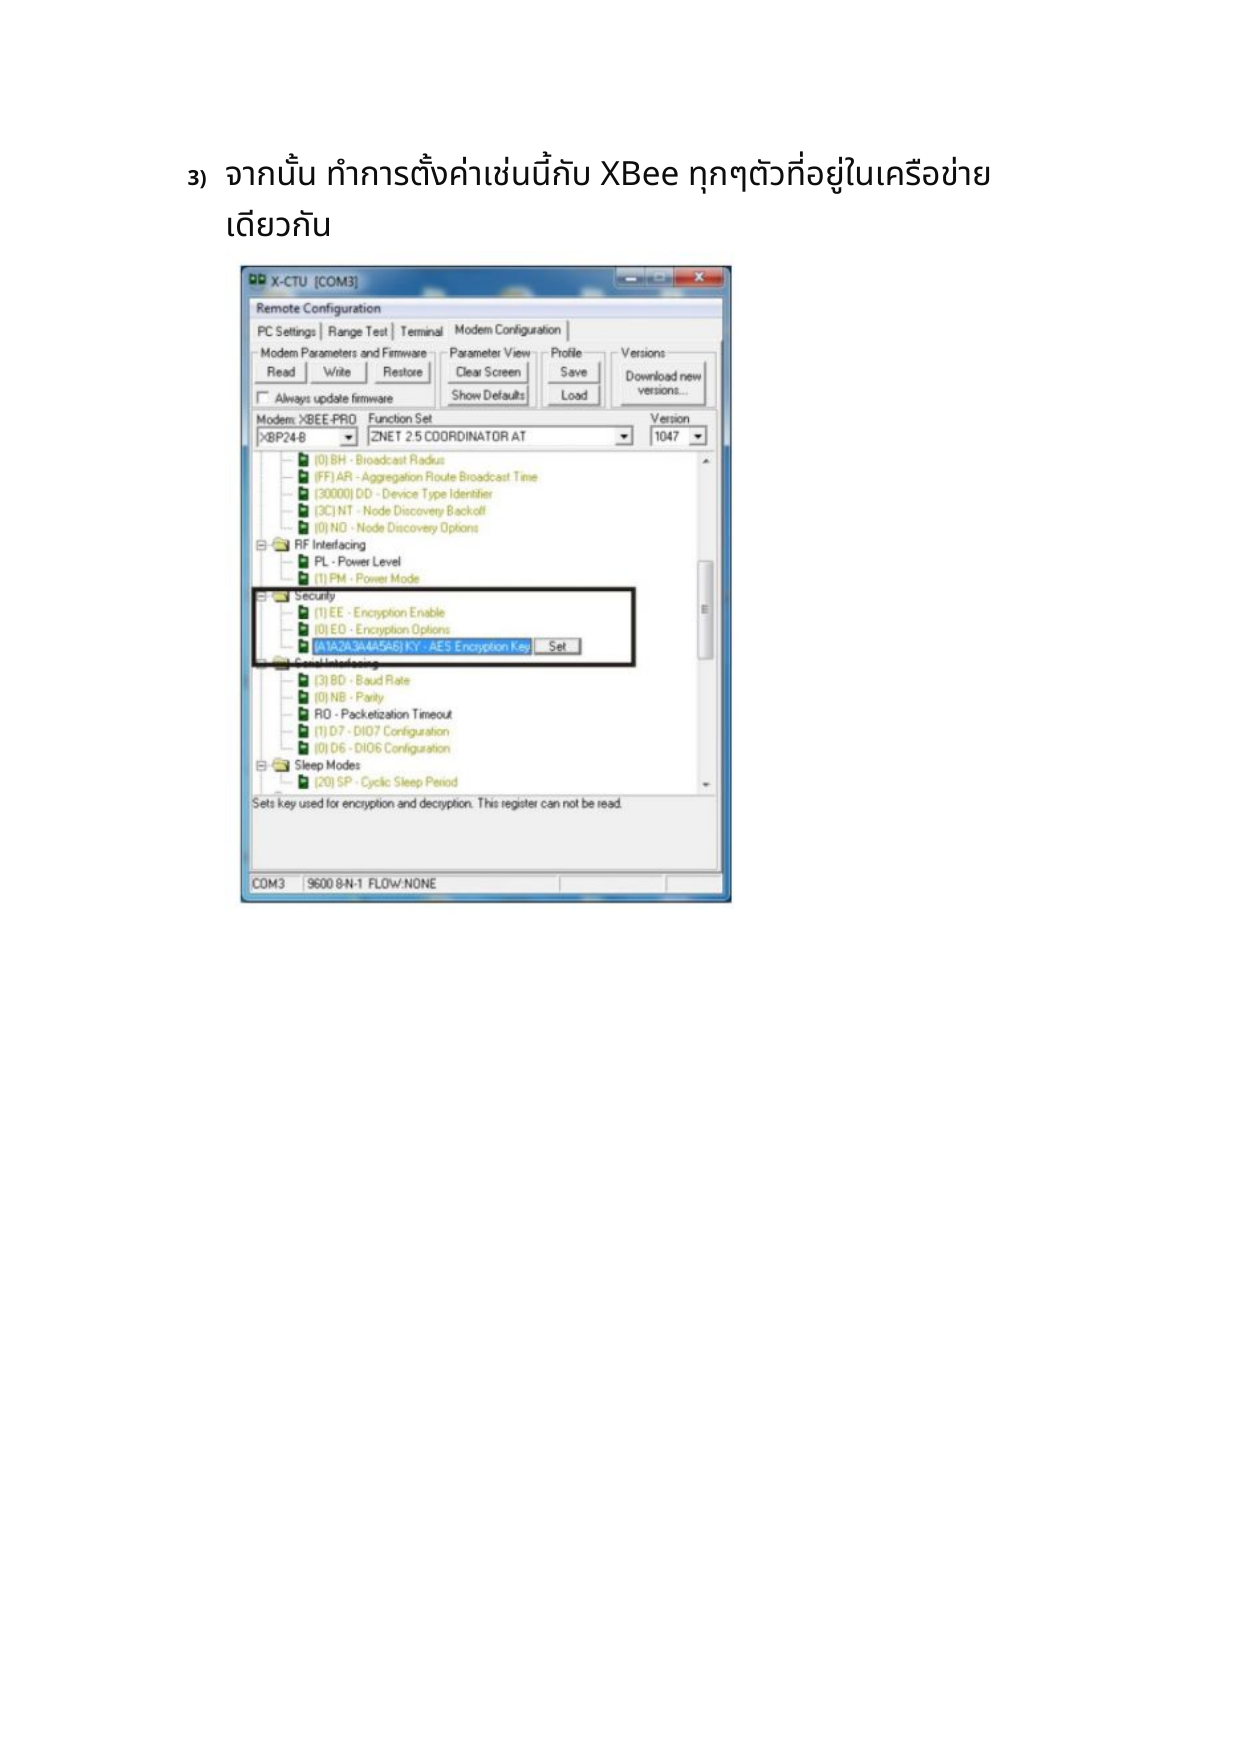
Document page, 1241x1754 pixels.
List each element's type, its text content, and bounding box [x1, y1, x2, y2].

picture [225, 251, 741, 914]
list จากนั้น ทำการตั้งค่าเช่นนี้กับ XBee ทุกๆตัวที่อยู่ในเครือข่ายเดียวกัน [332, 150, 1090, 914]
list จากนั้น ทำการตั้งค่าเช่นนี้กับ XBee ทุกๆตัวที่อยู่ในเครือข่ายเดียวกัน [187, 150, 225, 914]
